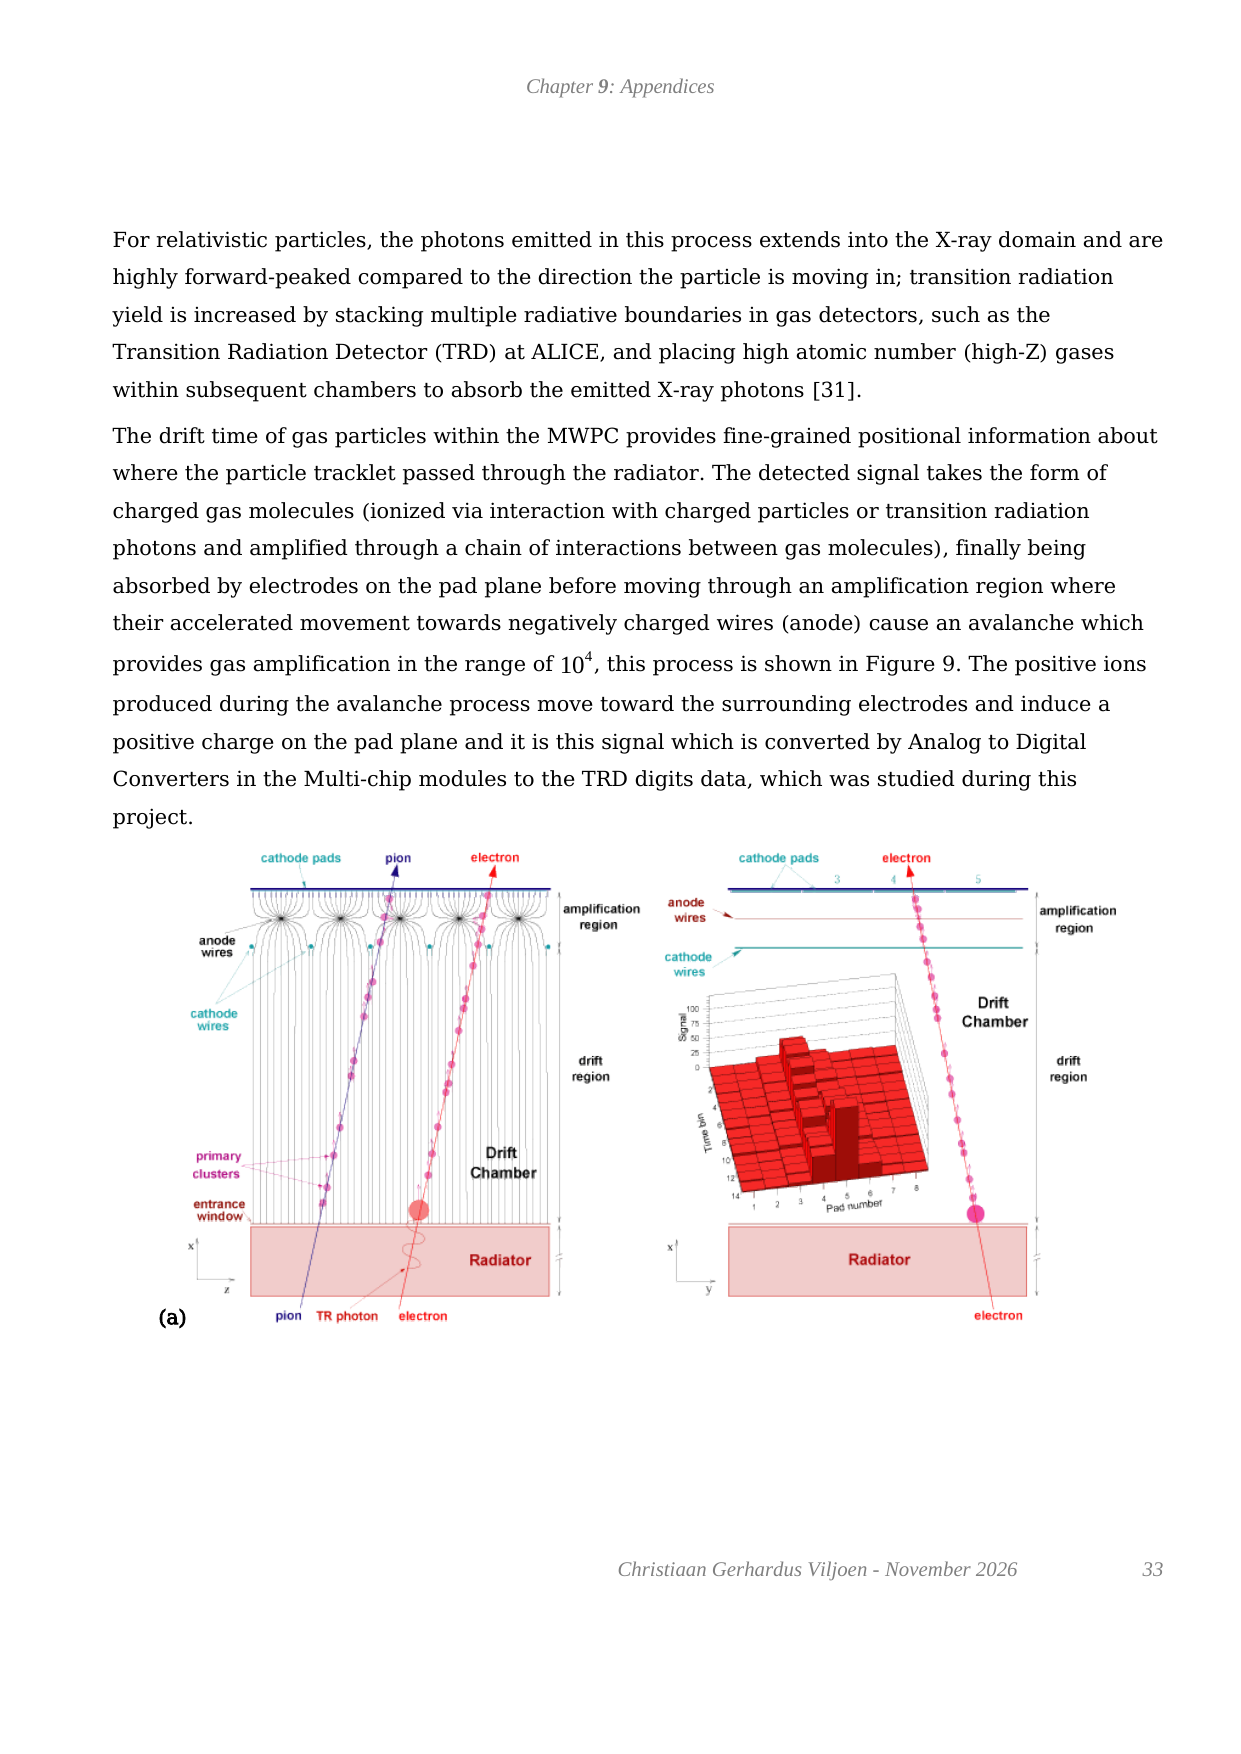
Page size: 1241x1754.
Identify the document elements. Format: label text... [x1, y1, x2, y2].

picture [187, 849, 1121, 1325]
text The drift time of gas particles within the MWPC provides fine-grained positional information about where the particle tracklet passed through the radiator. The detected signal takes the form of charged gas molecules (ionized via interaction with charged particles or transition radiation photons and amplified through a chain of interactions between gas molecules), finally being absorbed by electrodes on the pad plane before moving through an amplification region where their accelerated movement towards negatively charged wires (anode) cause an avalanche which provides gas amplification in the range of , this process is shown in Figure 9. The positive ions produced during the avalanche process move toward the surrounding electrodes and induce a positive charge on the pad plane and it is this signal which is converted by Analog to Digital Converters in the Multi-chip modules to the TRD digits data, which was studied during this project. [112, 422, 1165, 828]
text For relativistic particles, the photons emitted in this process extends into the X-ray domain and are highly forward-peaked compared to the direction the particle is moving in; transition radiation yield is increased by stacking multiple radiative boundaries in gas detectors, such as the Transition Radiation Detector (TRD) at ALICE, and placing high atomic number (high-Z) gases within subsequent chambers to absorb the emitted X-ray photons . [112, 227, 1165, 402]
